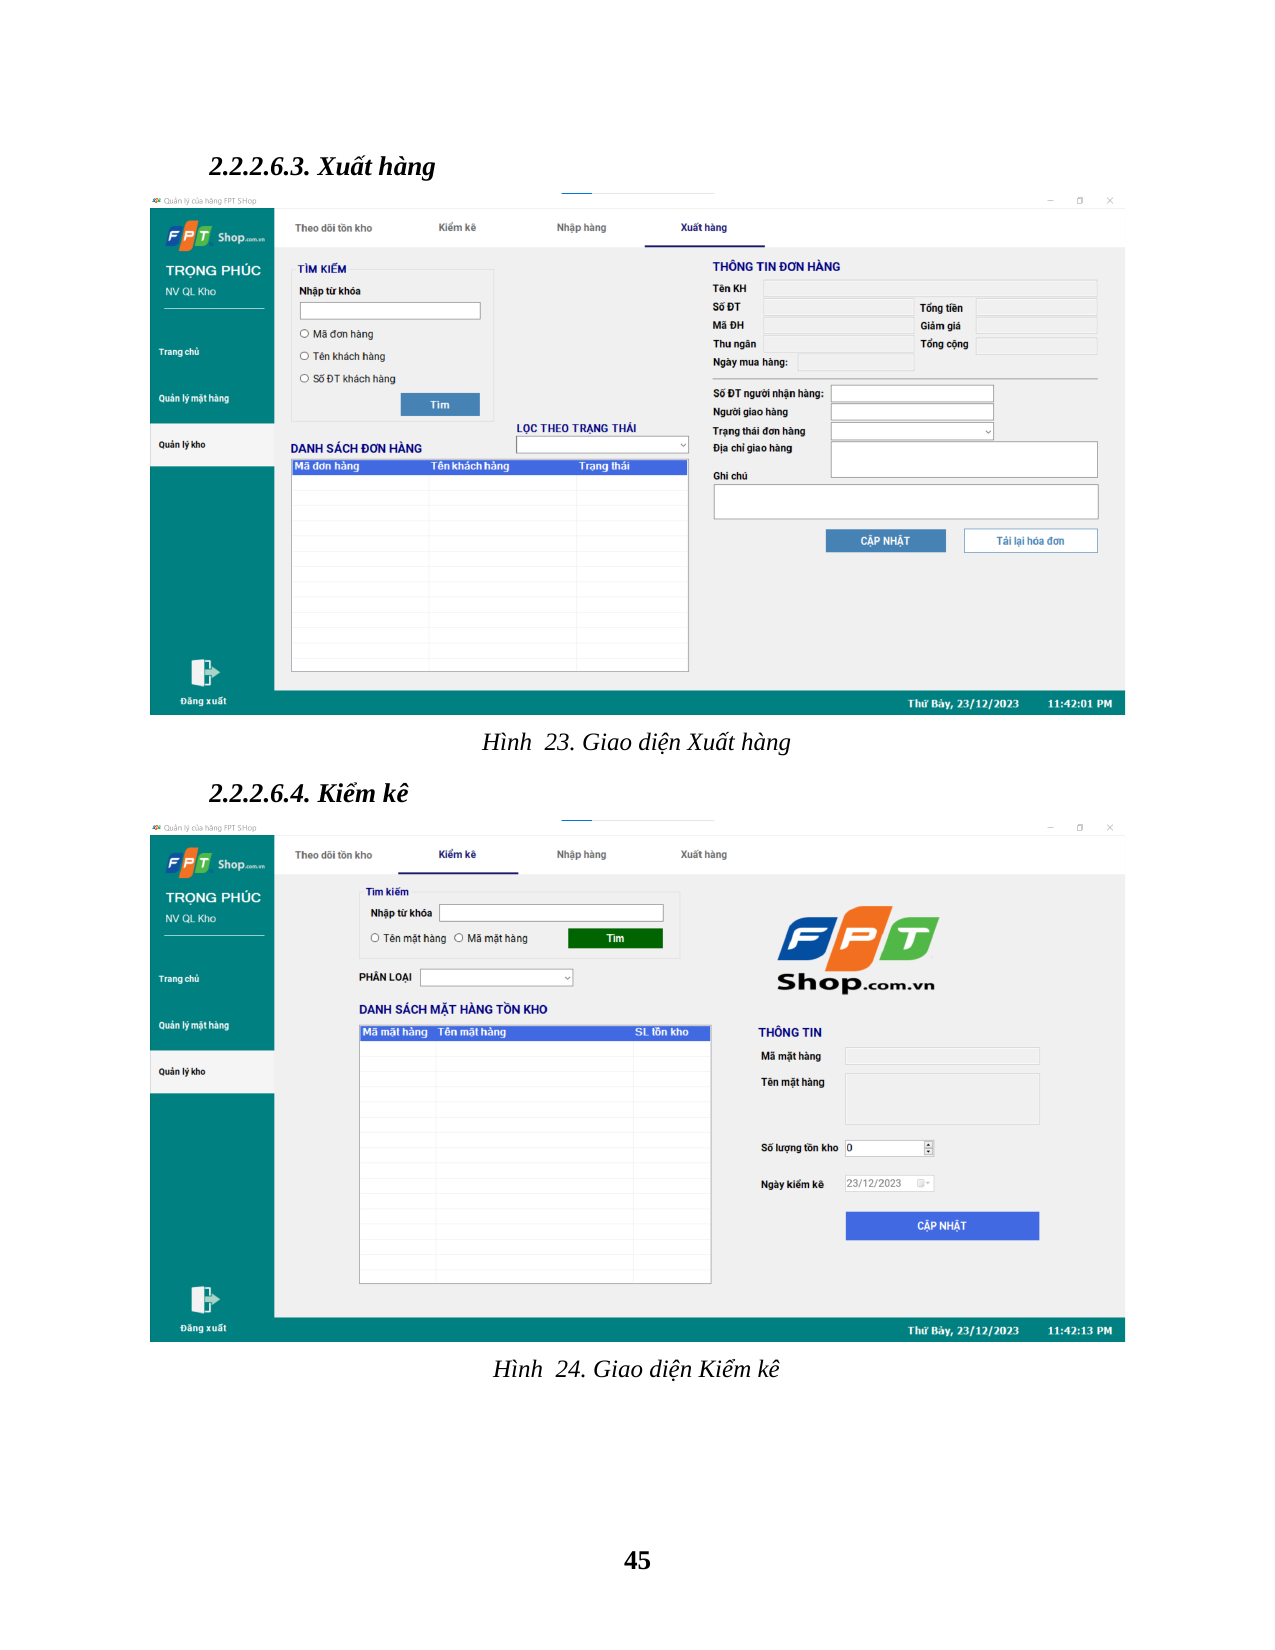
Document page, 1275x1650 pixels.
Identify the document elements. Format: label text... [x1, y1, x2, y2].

text Hình 24. Giao diện Kiểm kê [150, 1354, 1125, 1383]
picture [150, 193, 1125, 715]
picture [150, 820, 1125, 1342]
subtitle 2.2.2.6.4. Kiểm kê [209, 777, 1125, 808]
text Hình 23. Giao diện Xuất hàng [150, 727, 1125, 756]
subtitle 2.2.2.6.3. Xuất hàng [209, 150, 1125, 181]
